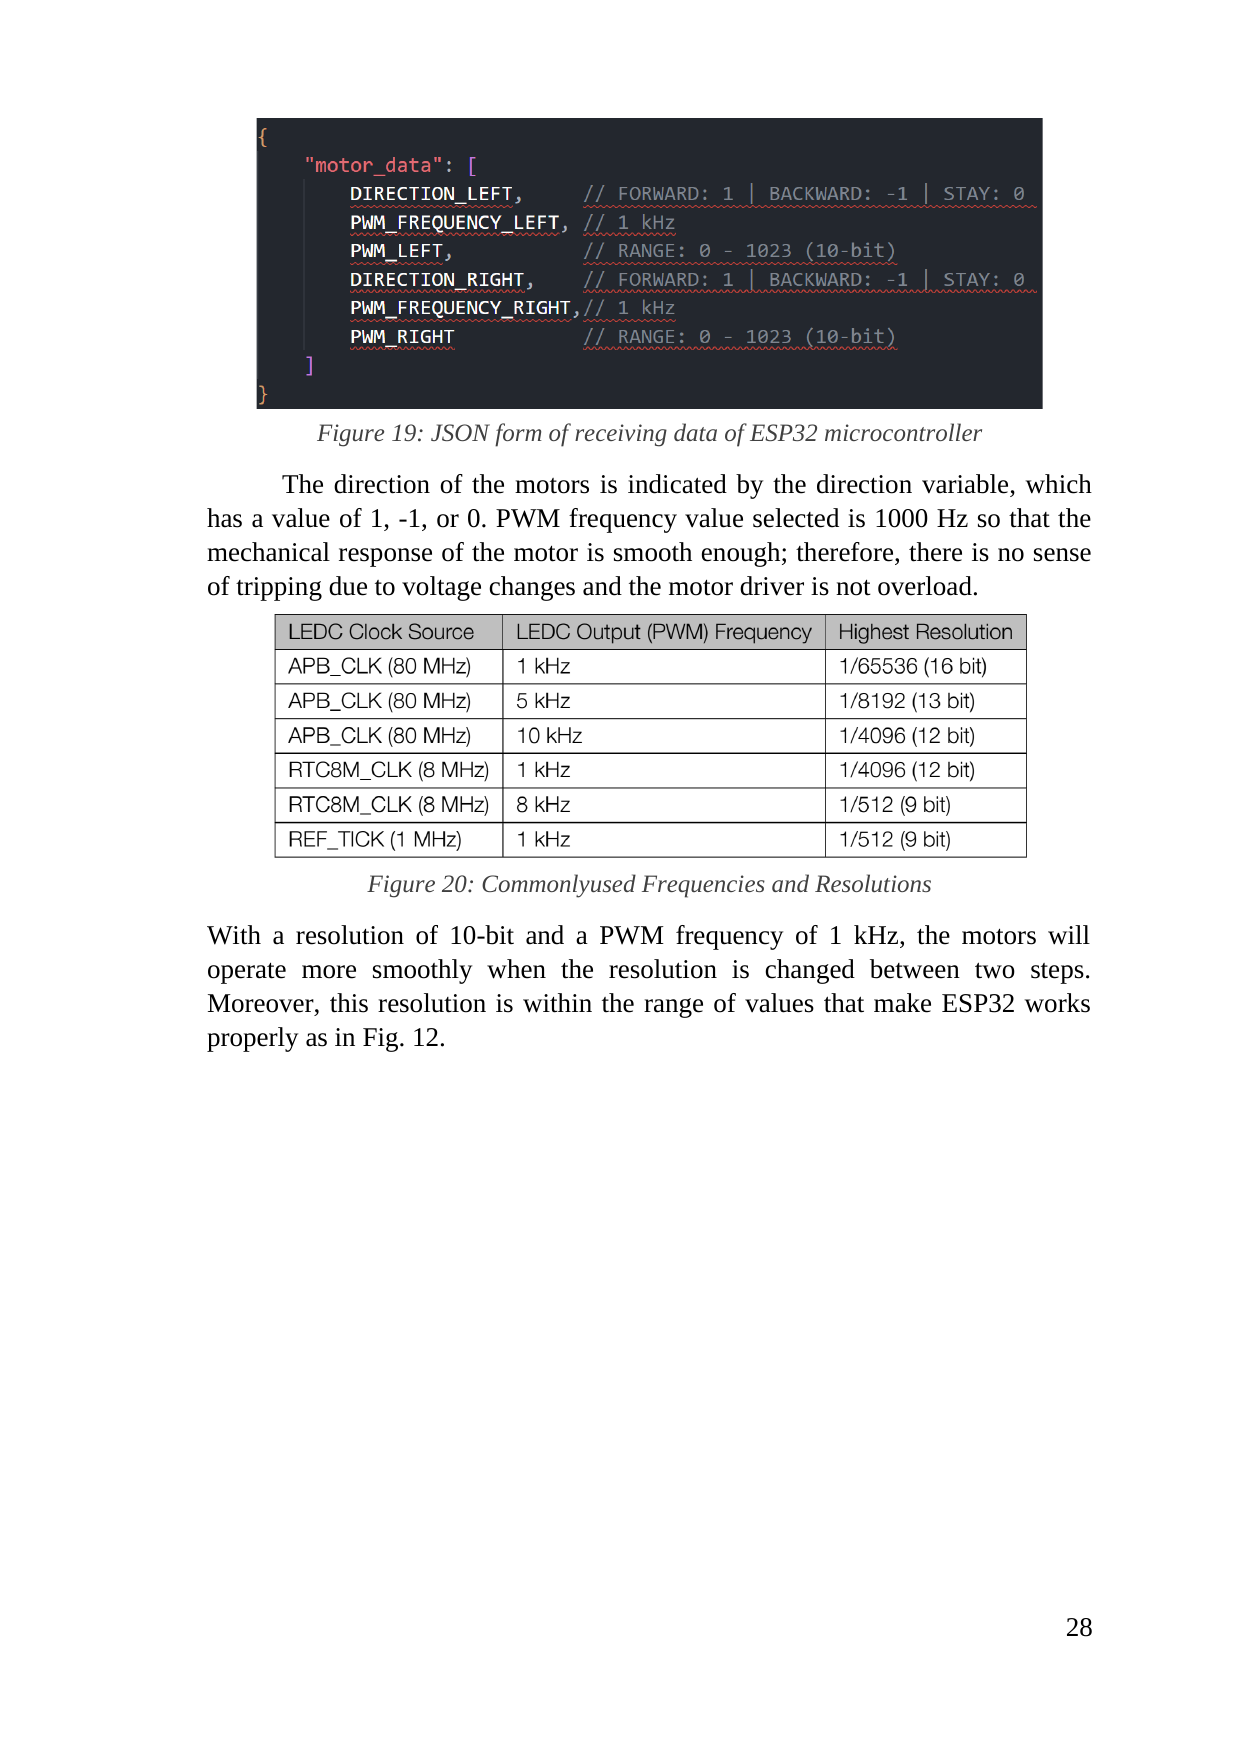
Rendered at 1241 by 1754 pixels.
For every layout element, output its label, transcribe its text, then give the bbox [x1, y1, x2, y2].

text With a resolution of 10-bit and a PWM frequency of 1 kHz, the motors will operate more smoothly when the resolution is changed between two steps. Moreover, this resolution is within the range of values that make ESP32 works properly as in Fig. 12. [207, 919, 1092, 1052]
picture [271, 610, 1028, 860]
picture [256, 118, 1043, 409]
text The direction of the motors is indicated by the direction variable, which has a value of 1, -1, or 0. PWM frequency value selected is 1000 Hz so that the mechanical response of the motor is smooth enough; therefore, there is no sense of tripping due to voltage changes and the motor driver is not overload. [207, 468, 1092, 602]
